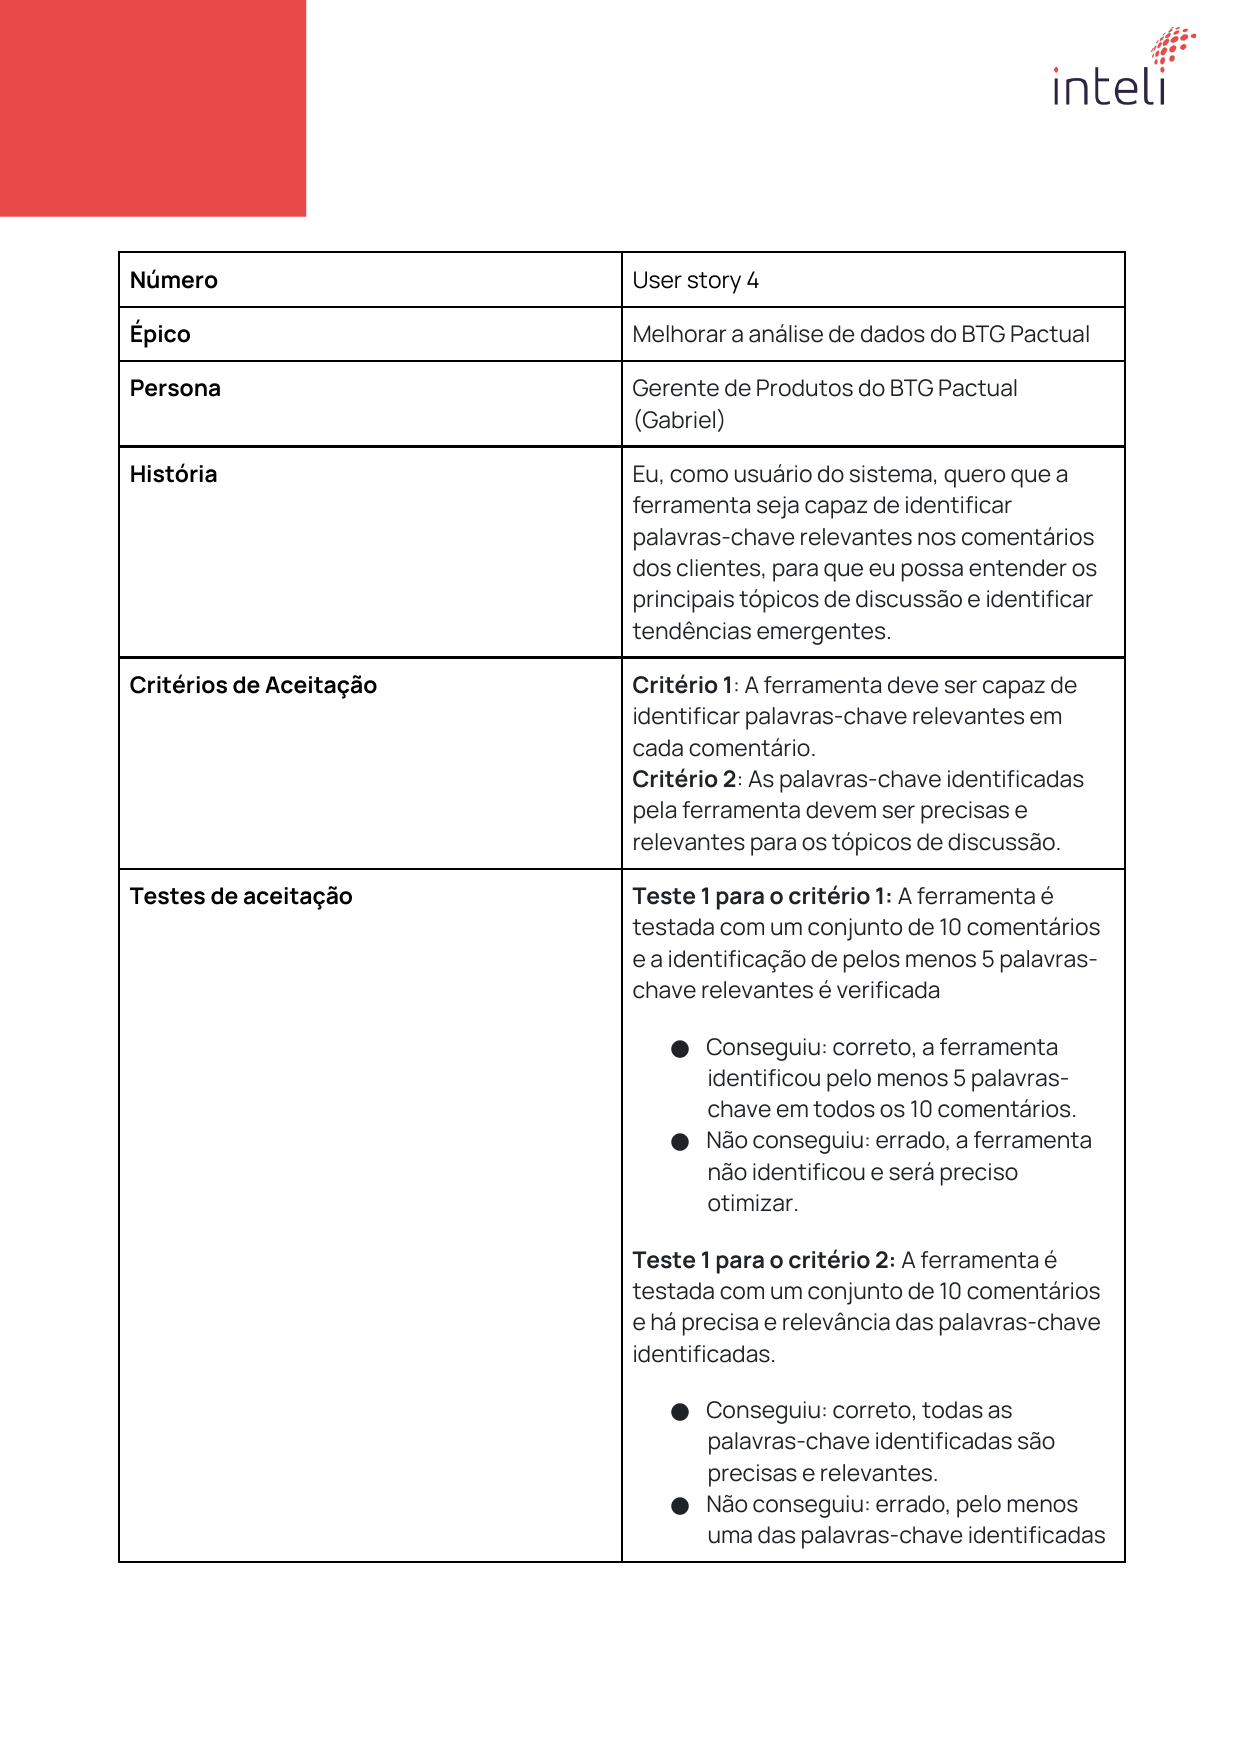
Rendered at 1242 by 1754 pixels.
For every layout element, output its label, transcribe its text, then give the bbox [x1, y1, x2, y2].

table_cell Eu, como usuário do sistema, quero que a ferramenta seja capaz de identificar palavras-chave relevantes nos comentários dos clientes, para que eu possa entender os principais tópicos de discussão e identificar tendências emergentes. [623, 448, 1124, 656]
table_cell Persona [120, 362, 621, 445]
table_header Número [120, 253, 621, 306]
picture [0, 0, 307, 217]
table_cell Testes de aceitação [120, 870, 621, 1561]
table_cell Épico [120, 308, 621, 360]
table_cell Critério 1: A ferramenta deve ser capaz de identificar palavras-chave relevantes em cada comentário. Critério 2: As palavras-chave identificadas pela ferramenta devem ser precisas e relevantes para os tópicos de discussão. [623, 659, 1124, 867]
table_cell Critérios de Aceitação [120, 659, 621, 867]
table_cell Melhorar a análise de dados do BTG Pactual [623, 308, 1124, 360]
table_header User story 4 [623, 253, 1124, 306]
table_cell História [120, 448, 621, 656]
table_cell Gerente de Produtos do BTG Pactual (Gabriel) [623, 362, 1124, 445]
picture [1054, 27, 1197, 105]
